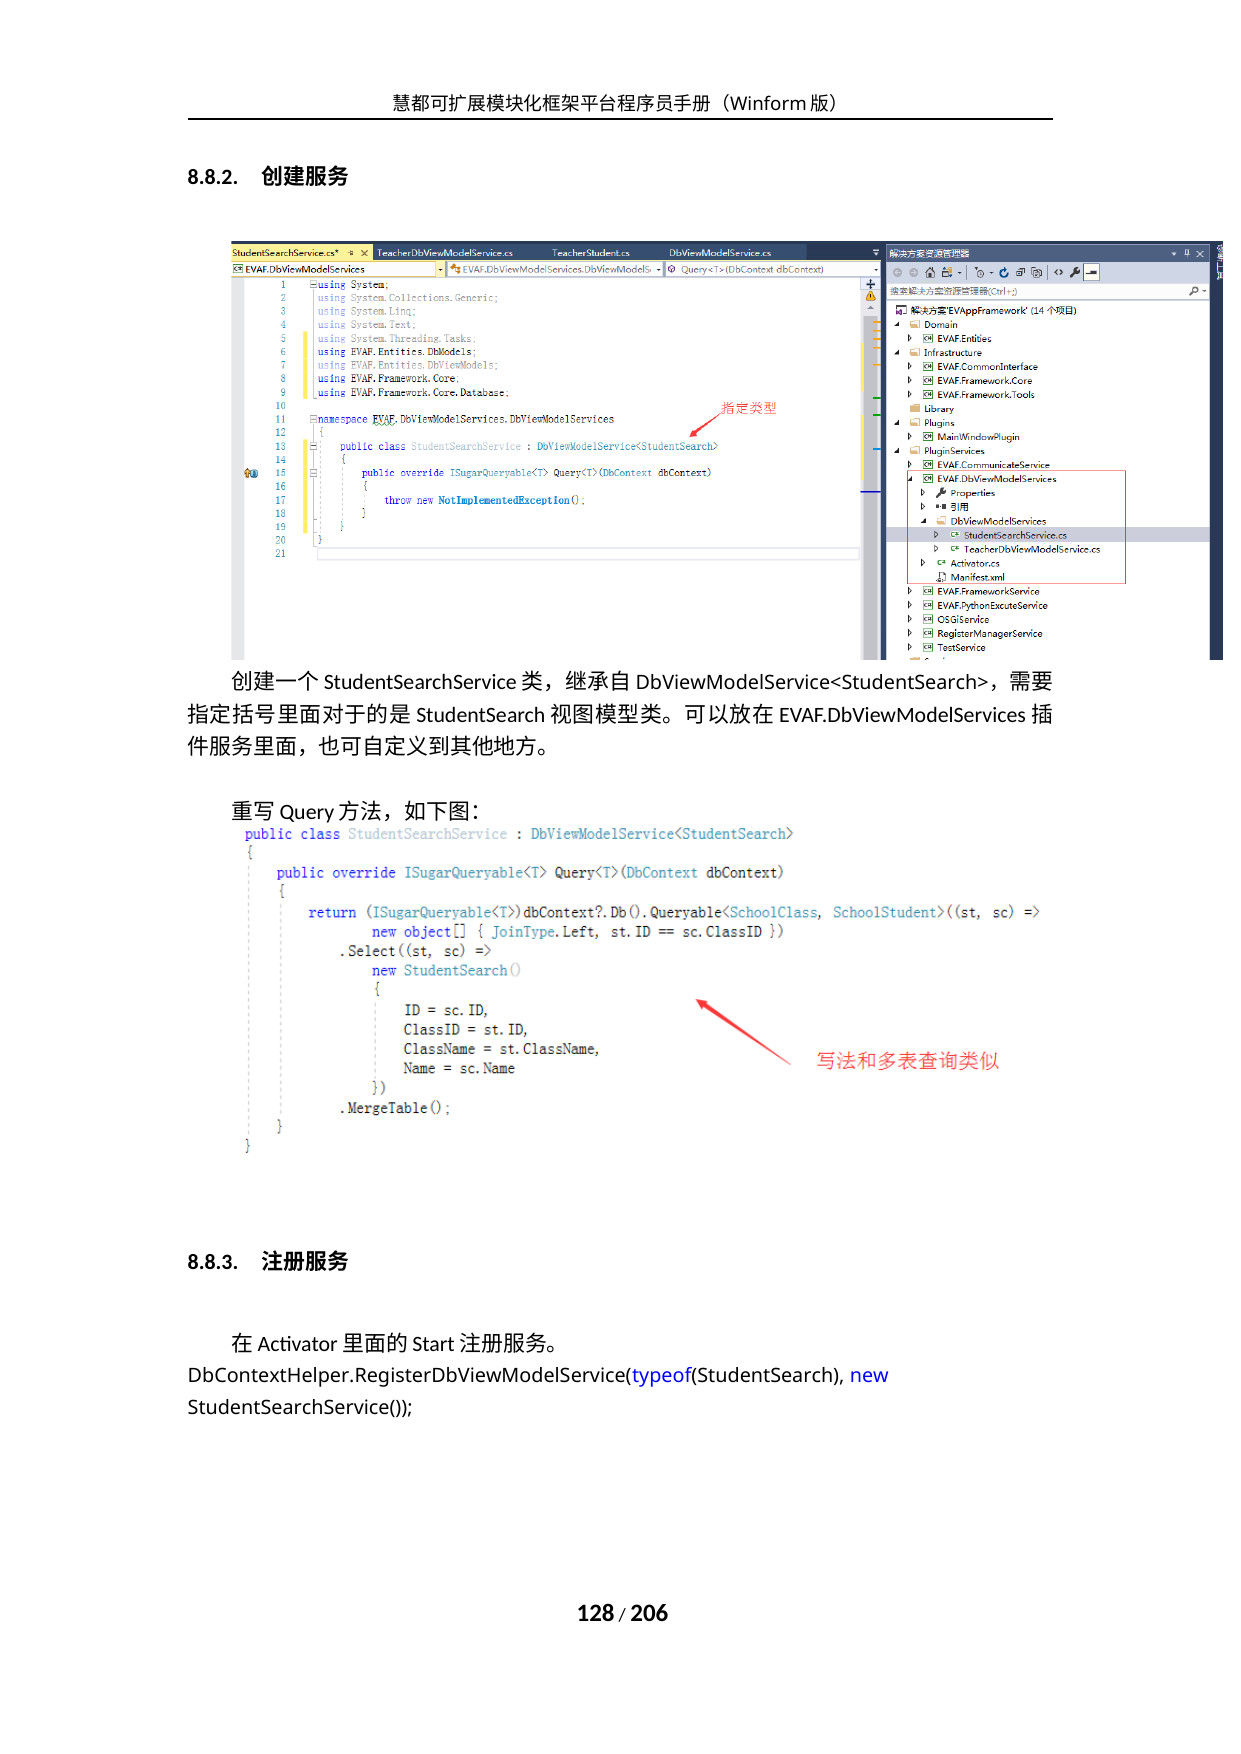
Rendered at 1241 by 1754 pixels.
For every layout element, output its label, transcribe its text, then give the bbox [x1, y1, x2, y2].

picture [231, 826, 1097, 1155]
subtitle 创建服务 [187, 158, 1053, 191]
text 创建一个StudentSearchService类，继承自DbViewModelService<StudentSearch>，需要指定括号里面对于的是StudentSearch视图模型类。可以放在EVAF.DbViewModelServices插件服务里面，也可自定义到其他地方。 [187, 664, 1053, 761]
text 在Activator里面的Start注册服务。 [187, 1326, 1053, 1358]
text DbContextHelper.RegisterDbViewModelService(typeof(StudentSearch), new StudentSearchService()); [187, 1358, 1053, 1423]
picture [231, 241, 1223, 660]
text 重写Query方法，如下图： [187, 794, 1053, 826]
subtitle 注册服务 [187, 1243, 1053, 1276]
